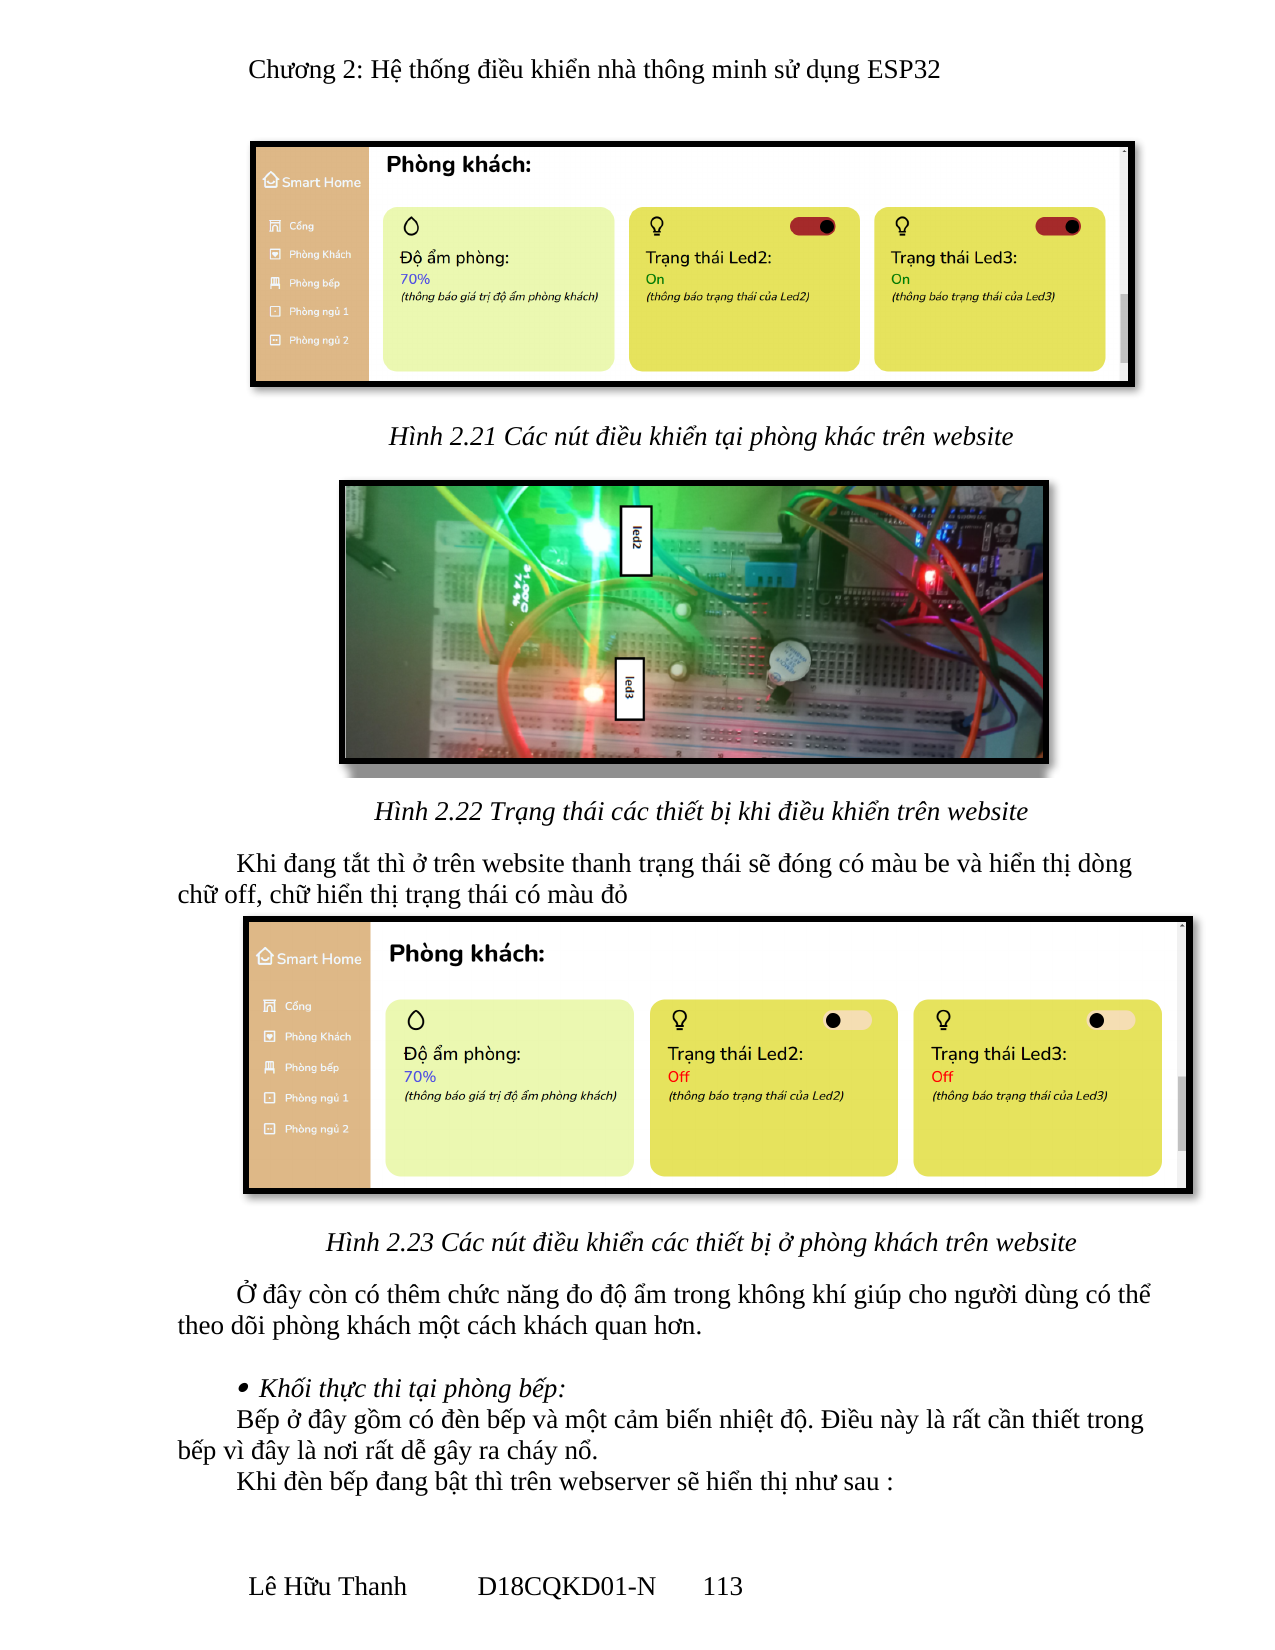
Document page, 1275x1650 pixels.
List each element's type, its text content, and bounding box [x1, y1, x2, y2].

picture [346, 486, 1043, 758]
list Khối thực thi tại phòng bếp: [177, 1372, 1157, 1403]
list Bếp ở đây gồm có đèn bếp và một cảm biến nhiệt độ. Điều này là rất cần thiết trong bếp vì đây là nơi rất dễ gây ra cháy nổ. [177, 1403, 1157, 1465]
text Hình 2.22 Trạng thái các thiết bị khi điều khiển trên website [177, 795, 1157, 826]
picture [256, 147, 1128, 381]
picture [249, 922, 1186, 1188]
list Khi đang tắt thì ở trên website thanh trạng thái sẽ đóng có màu be và hiển thị dòng chữ off, chữ hiển thị trạng thái có màu đỏ [177, 847, 1157, 909]
text Hình 2.21 Các nút điều khiển tại phòng khác trên website [177, 420, 1157, 451]
text Hình 2.23 Các nút điều khiển các thiết bị ở phòng khách trên website [177, 1226, 1157, 1257]
list Ở đây còn có thêm chức năng đo độ ẩm trong không khí giúp cho người dùng có thể theo dõi phòng khách một cách khách quan hơn. [177, 1278, 1157, 1341]
list Khi đèn bếp đang bật thì trên webserver sẽ hiển thị như sau : [177, 1465, 1157, 1496]
